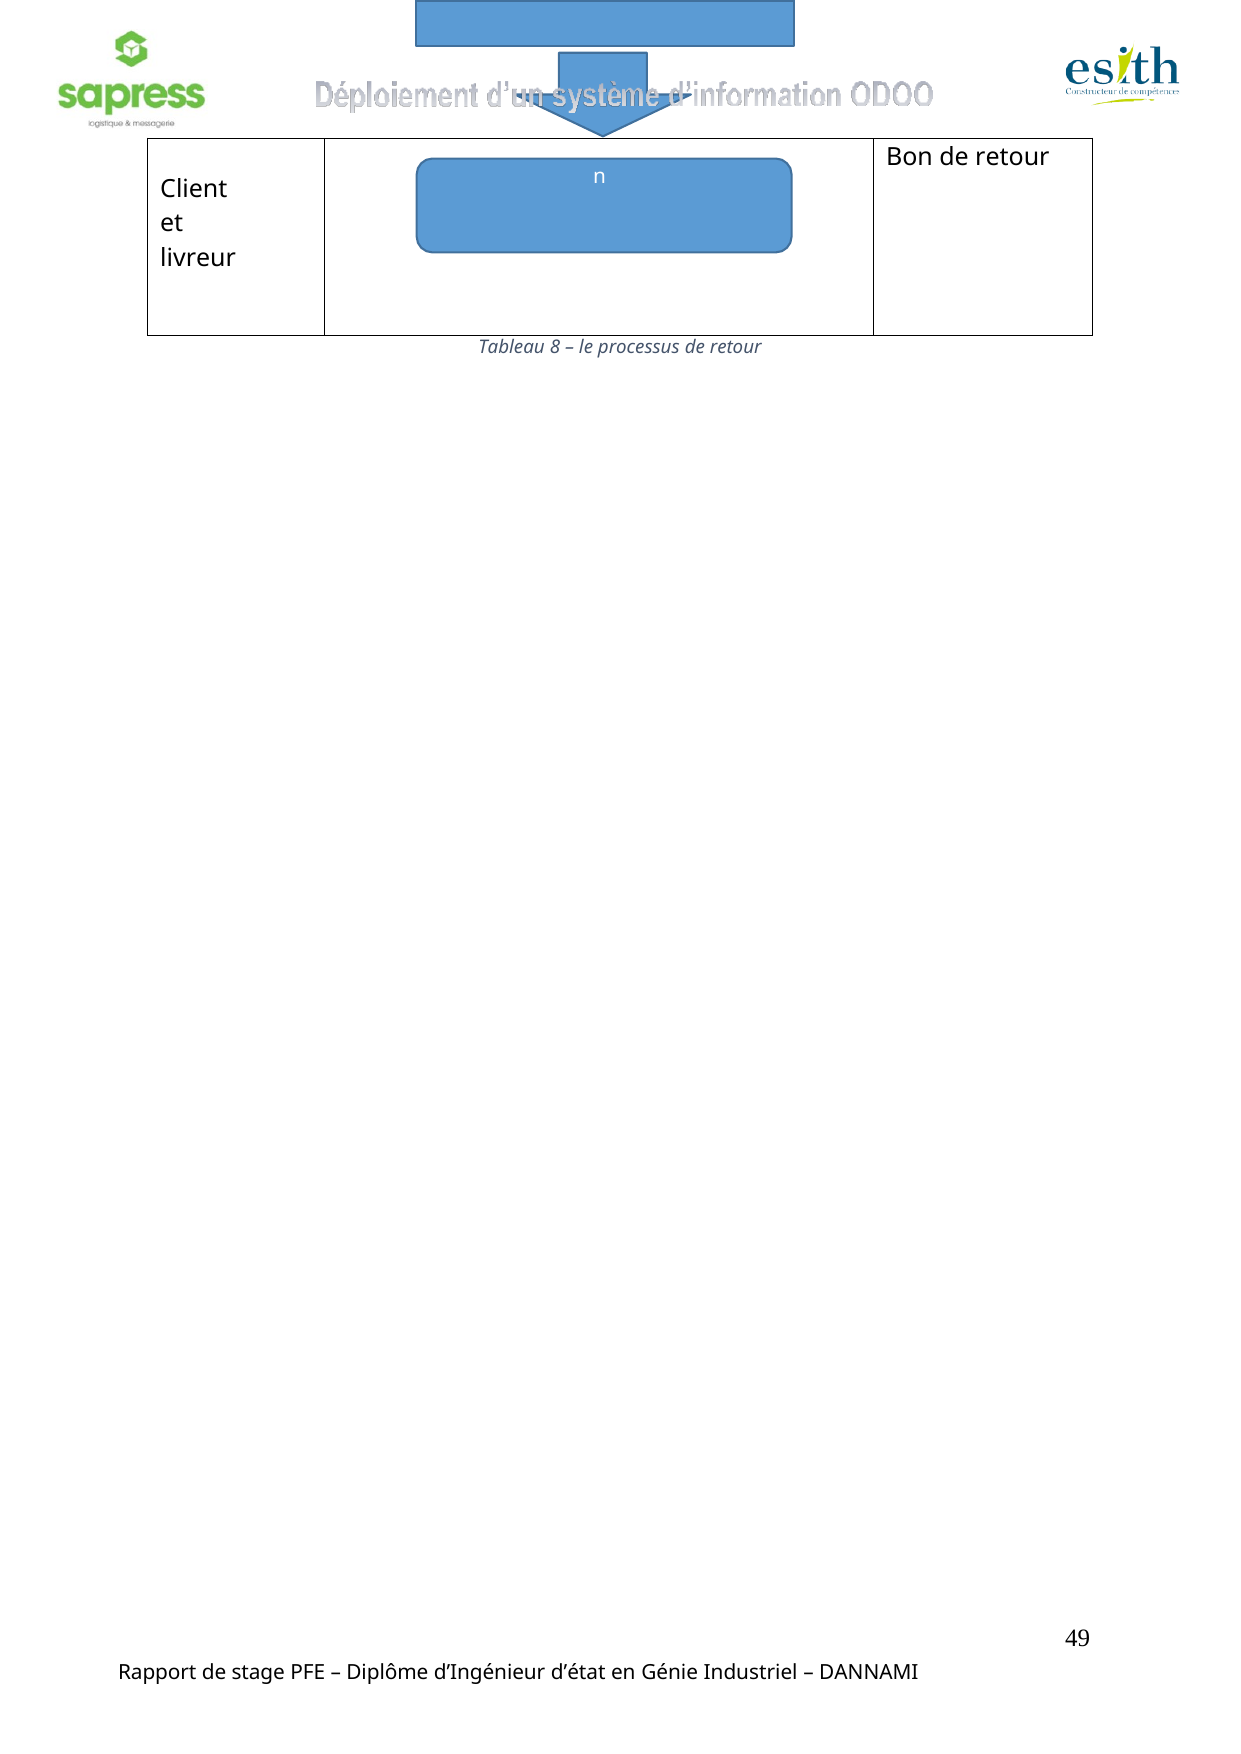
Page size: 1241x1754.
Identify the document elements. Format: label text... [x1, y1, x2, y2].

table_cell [325, 139, 873, 334]
picture [316, 80, 621, 113]
picture [56, 29, 209, 129]
picture [1065, 40, 1180, 106]
text Tableau 8 – le processus de retour [52, 336, 1187, 358]
picture [622, 80, 933, 106]
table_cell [148, 139, 324, 334]
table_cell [874, 139, 1092, 334]
